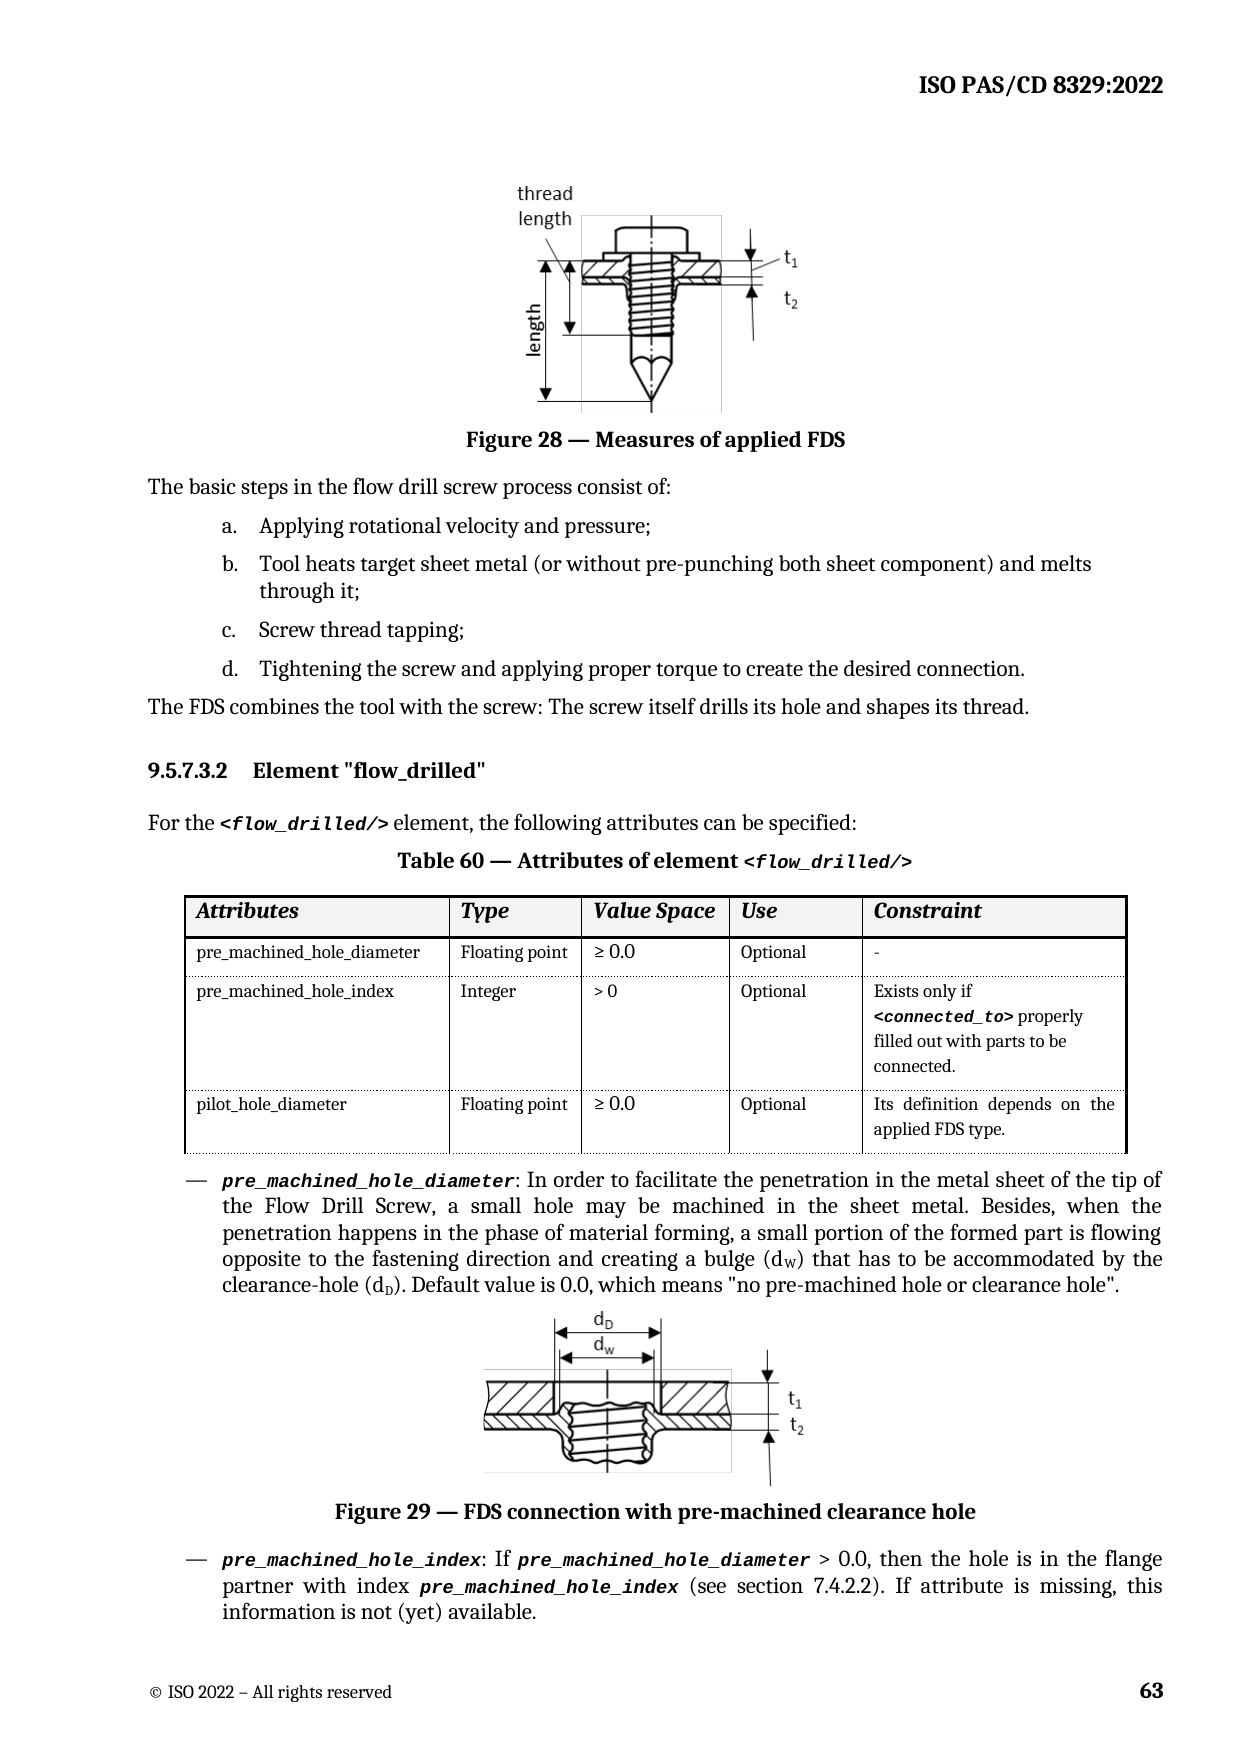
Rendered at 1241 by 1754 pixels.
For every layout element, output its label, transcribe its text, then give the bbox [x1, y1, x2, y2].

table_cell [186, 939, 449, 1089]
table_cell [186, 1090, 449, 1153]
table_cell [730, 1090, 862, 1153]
text For the <flow_drilled/> element, the following attributes can be specified: [148, 809, 1163, 836]
list Screw thread tapping; [222, 616, 1163, 643]
text The FDS combines the tool with the screw: The screw itself drills its hole and shapes its thread. [148, 694, 1163, 721]
list Applying rotational velocity and pressure; [222, 512, 1163, 539]
text Table 60 — Attributes of element <flow_drilled/> [148, 848, 1163, 874]
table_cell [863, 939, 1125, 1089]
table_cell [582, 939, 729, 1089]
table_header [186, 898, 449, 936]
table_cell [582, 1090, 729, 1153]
picture [490, 173, 821, 414]
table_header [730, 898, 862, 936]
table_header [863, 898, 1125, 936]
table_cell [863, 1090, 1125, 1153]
list pre_machined_hole_diameter: In order to facilitate the penetration in the metal sheet of the tip of the Flow Drill Screw, a small hole may be machined in the sheet metal. Besides, when the penetration happens in the phase of material forming, a small portion of the formed part is flowing opposite to the fastening direction and creating a bulge (dW) that has to be accommodated by the clearance-hole (dD). Default value is 0.0, which means "no pre-machined hole or clearance hole". [185, 1167, 1163, 1298]
list Tool heats target sheet metal (or without pre-punching both sheet component) and melts through it; [222, 551, 1163, 604]
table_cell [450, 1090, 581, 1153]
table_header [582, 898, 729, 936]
text The basic steps in the flow drill screw process consist of: [148, 473, 1163, 500]
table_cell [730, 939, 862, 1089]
subtitle Element "flow_drilled" [148, 758, 1163, 784]
list Tightening the screw and applying proper torque to create the desired connection. [222, 655, 1163, 682]
list pre_machined_hole_index: If pre_machined_hole_diameter > 0.0, then the hole is in the flange partner with index pre_machined_hole_index (see section 4.4.2.2). If attribute is missing, this information is not (yet) available. [185, 1546, 1163, 1625]
picture [483, 1298, 828, 1487]
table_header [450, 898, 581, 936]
text Figure 28 — Measures of applied FDS [148, 426, 1163, 453]
text Figure 29 — FDS connection with pre-machined clearance hole [148, 1499, 1163, 1525]
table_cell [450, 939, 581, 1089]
